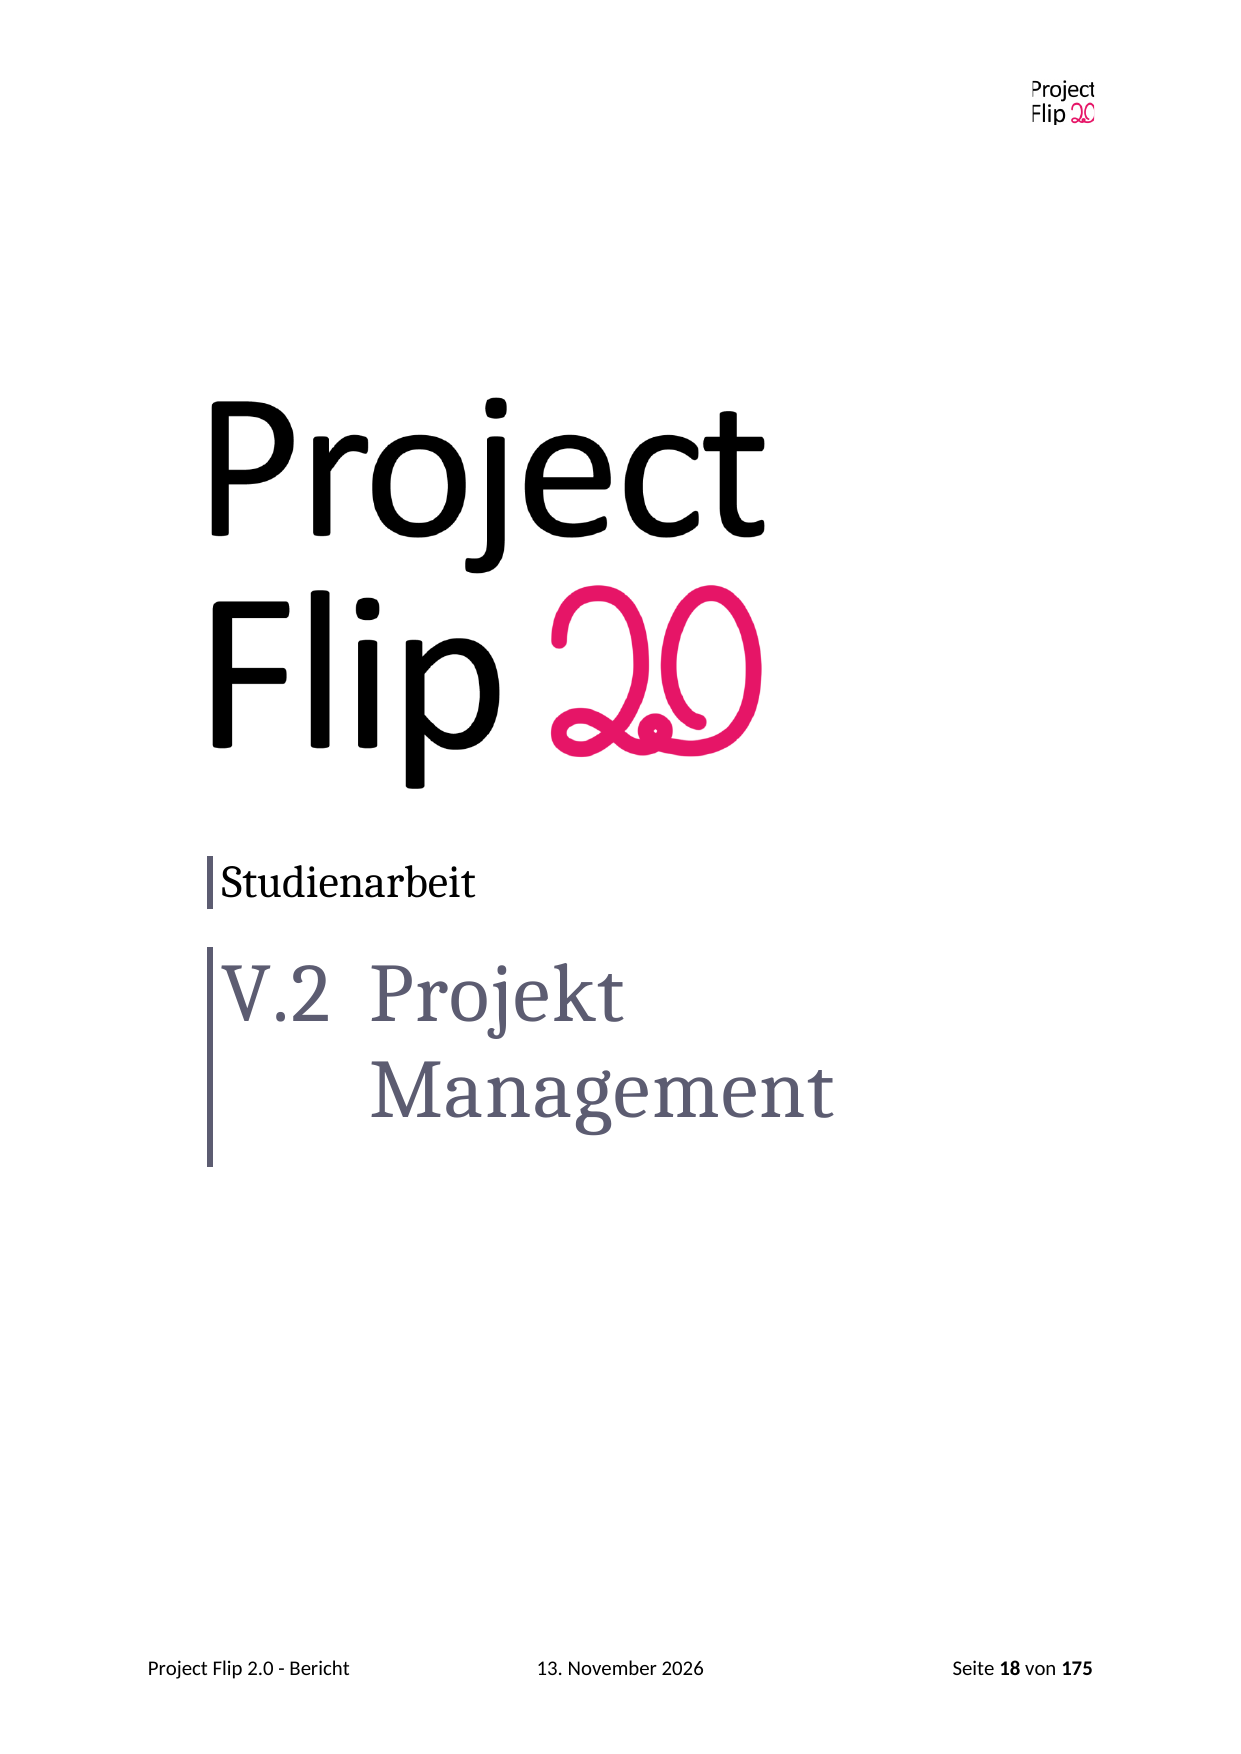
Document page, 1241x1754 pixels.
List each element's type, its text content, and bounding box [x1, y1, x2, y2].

text Studienarbeit [213, 856, 1093, 909]
subtitle Projekt Management [213, 947, 1093, 1167]
picture [1081, 79, 1097, 124]
picture [211, 387, 780, 799]
